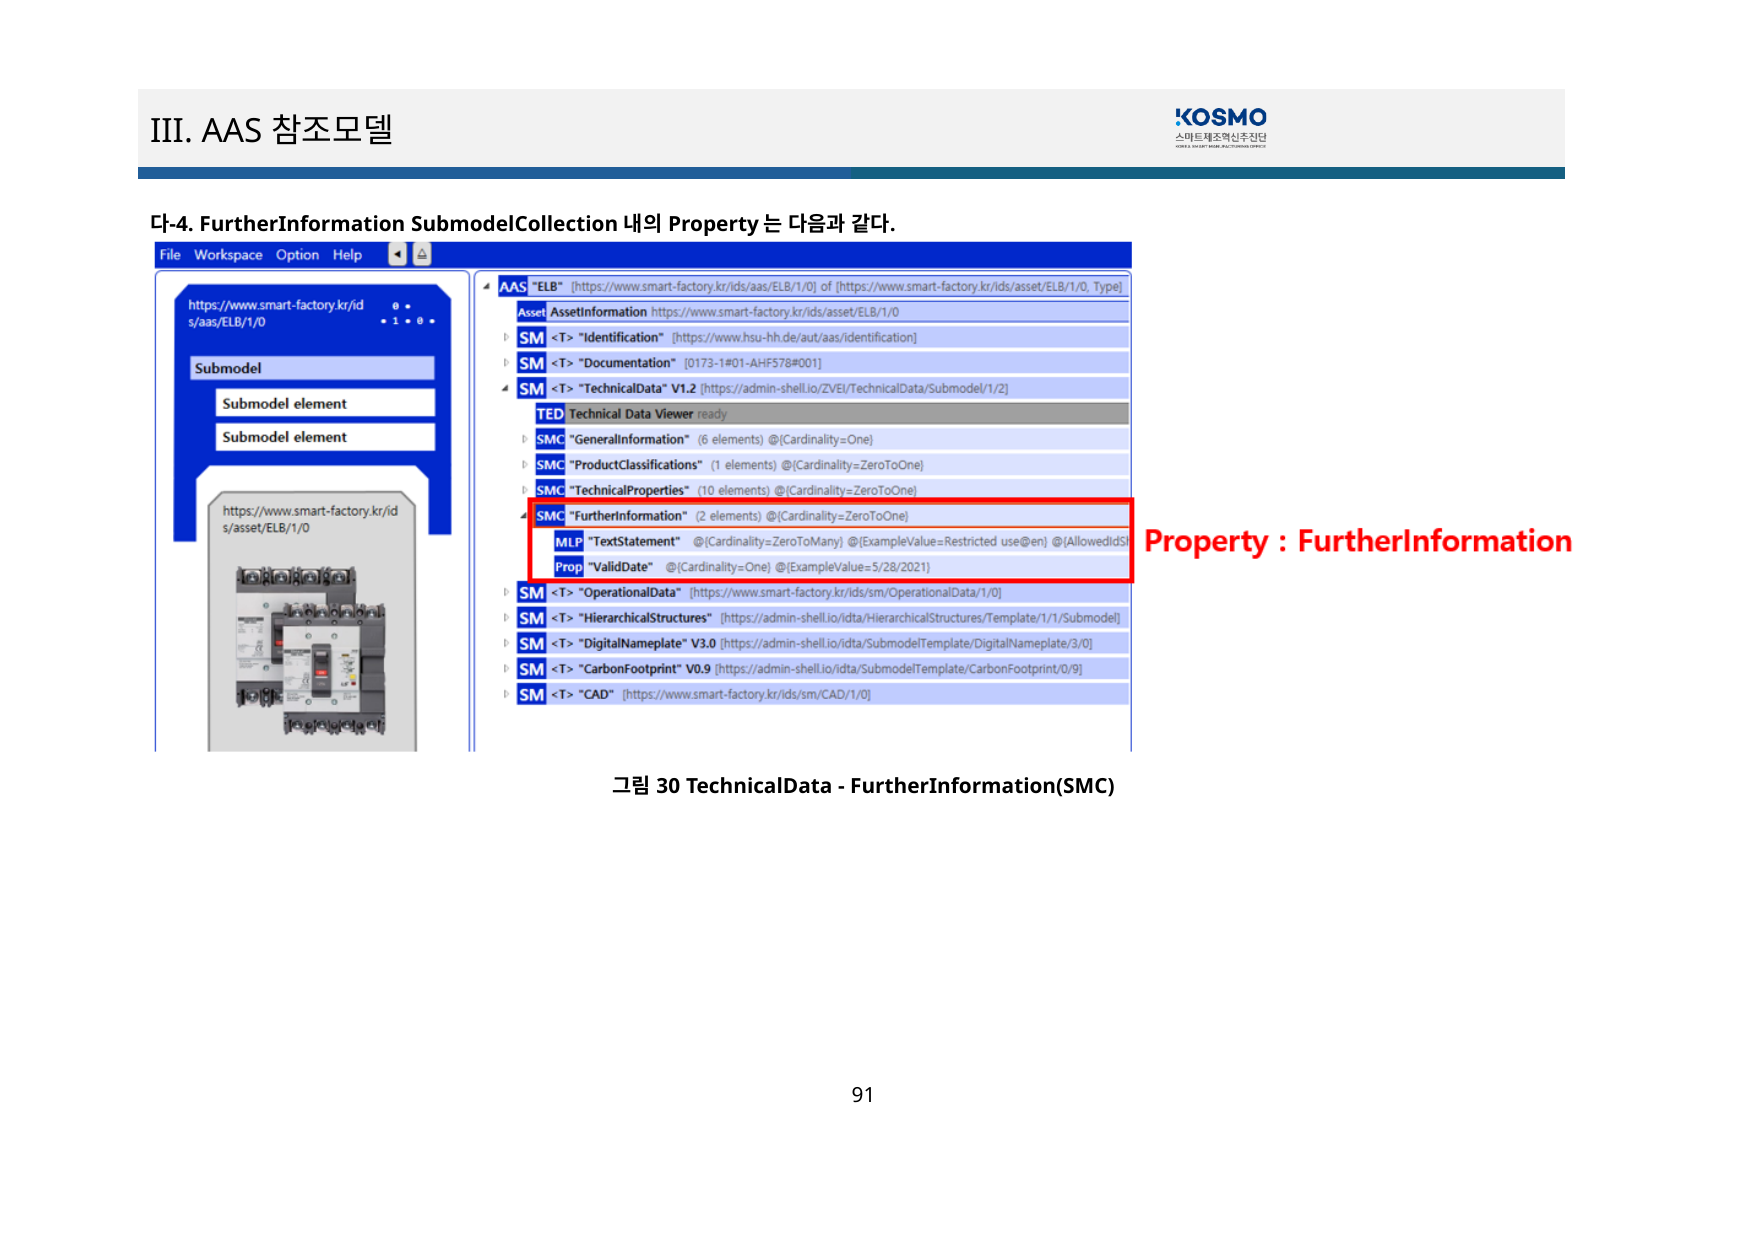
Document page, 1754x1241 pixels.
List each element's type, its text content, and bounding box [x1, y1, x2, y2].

picture [1175, 108, 1267, 148]
text 다-4. FurtherInformation SubmodelCollection 내의 Property는 다음과 같다. [150, 207, 1577, 237]
text 그림 TechnicalData - FurtherInformation(SMC) [150, 769, 1577, 828]
picture [150, 237, 1577, 753]
